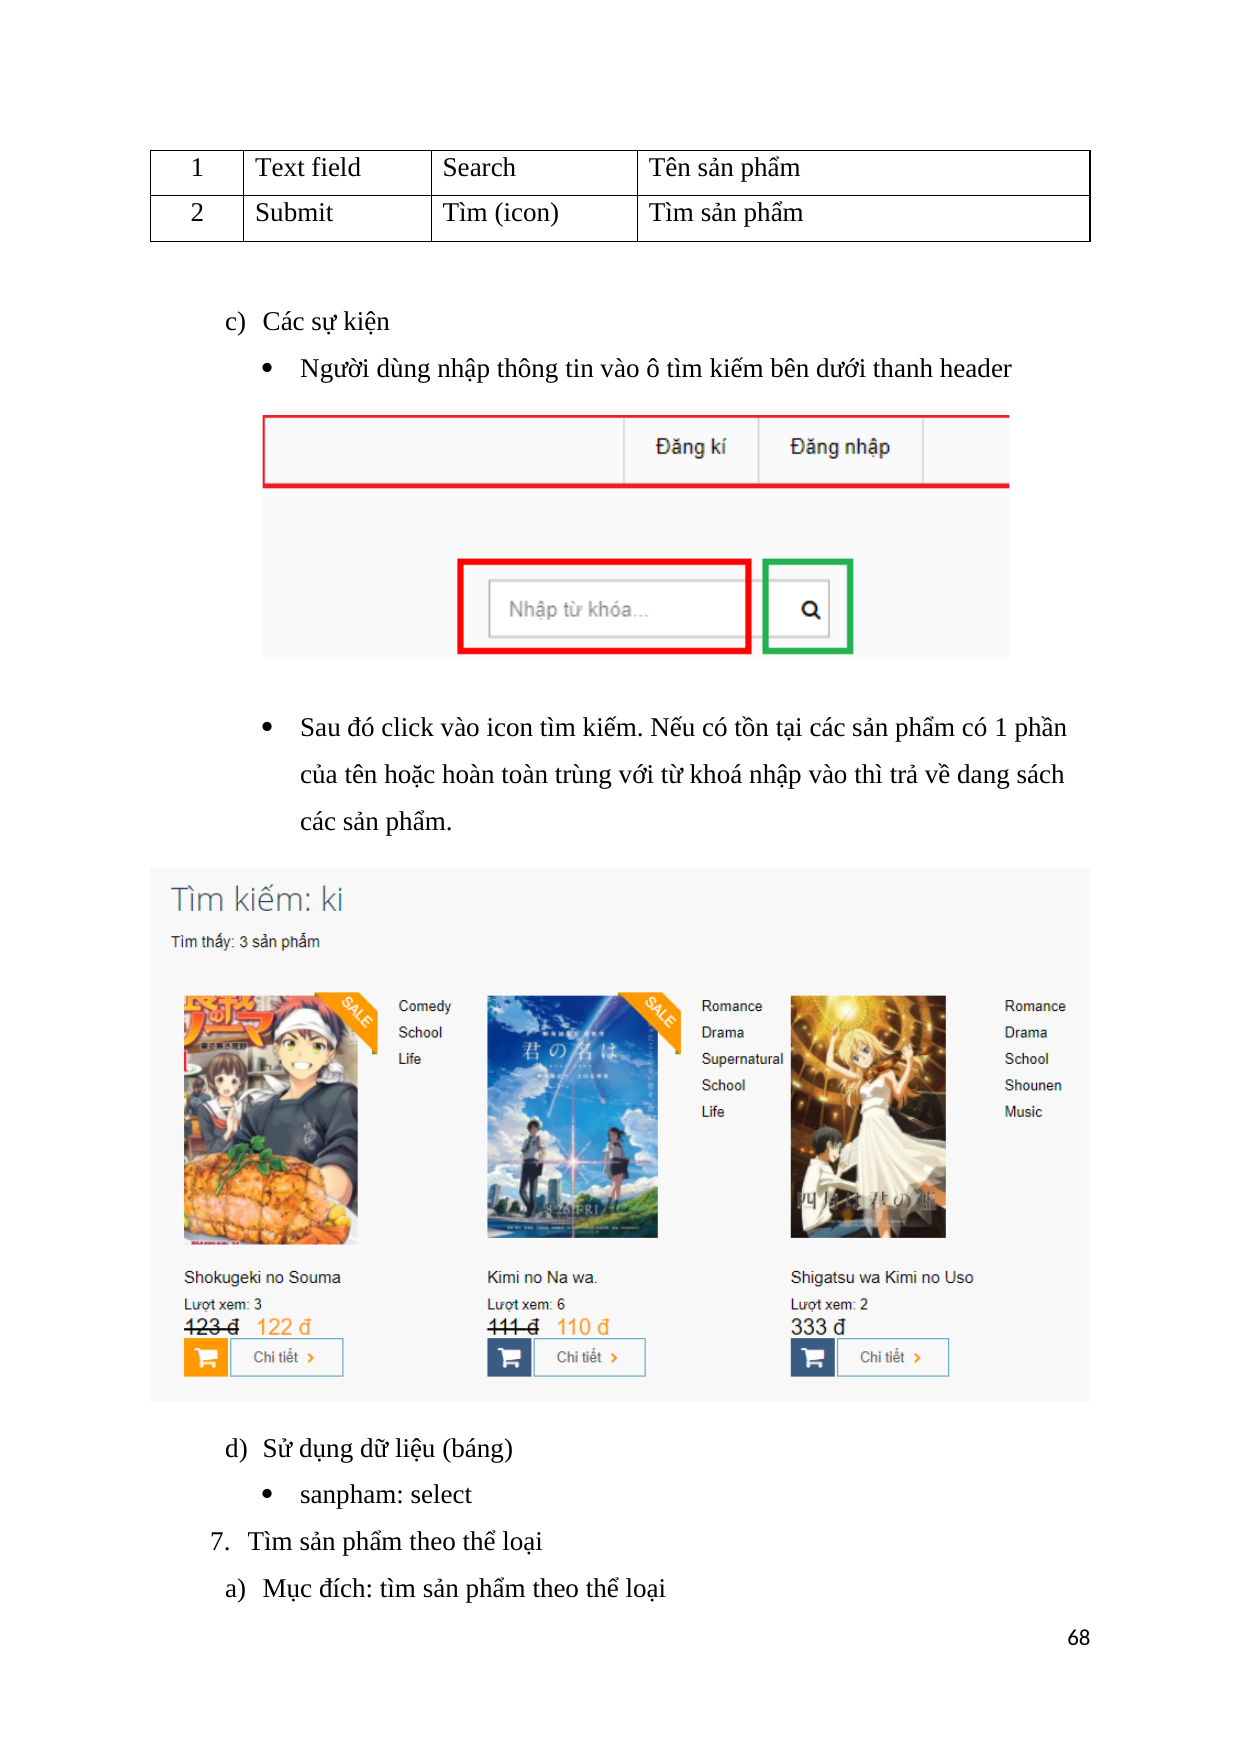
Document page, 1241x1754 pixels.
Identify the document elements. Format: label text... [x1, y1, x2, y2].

list Sau đó click vào icon tìm kiếm. Nếu có tồn tại các sản phẩm có 1 phần của tên hoặc hoàn toàn trùng với từ khoá nhập vào thì trả về dang sách các sản phẩm. [262, 711, 1090, 836]
table_cell Text field [244, 151, 431, 195]
table_cell Submit [244, 196, 431, 241]
table_cell Tên sản phẩm [638, 151, 1089, 195]
table_cell Search [432, 151, 637, 195]
list sanpham: select [262, 1478, 1090, 1510]
picture [262, 415, 1010, 681]
list Các sự kiện [225, 305, 1090, 336]
picture [150, 868, 1091, 1402]
list Sử dụng dữ liệu (báng) [225, 1432, 1090, 1463]
table_cell Tìm (icon) [432, 196, 637, 241]
table_cell Tìm sản phẩm [638, 196, 1089, 241]
list Tìm sản phẩm theo thể loại [210, 1525, 1090, 1556]
table_cell 2 [151, 196, 243, 241]
list Mục đích: tìm sản phẩm theo thể loại [225, 1572, 1090, 1603]
table_cell 1 [151, 151, 243, 195]
list Người dùng nhập thông tin vào ô tìm kiếm bên dưới thanh header [262, 352, 1090, 383]
